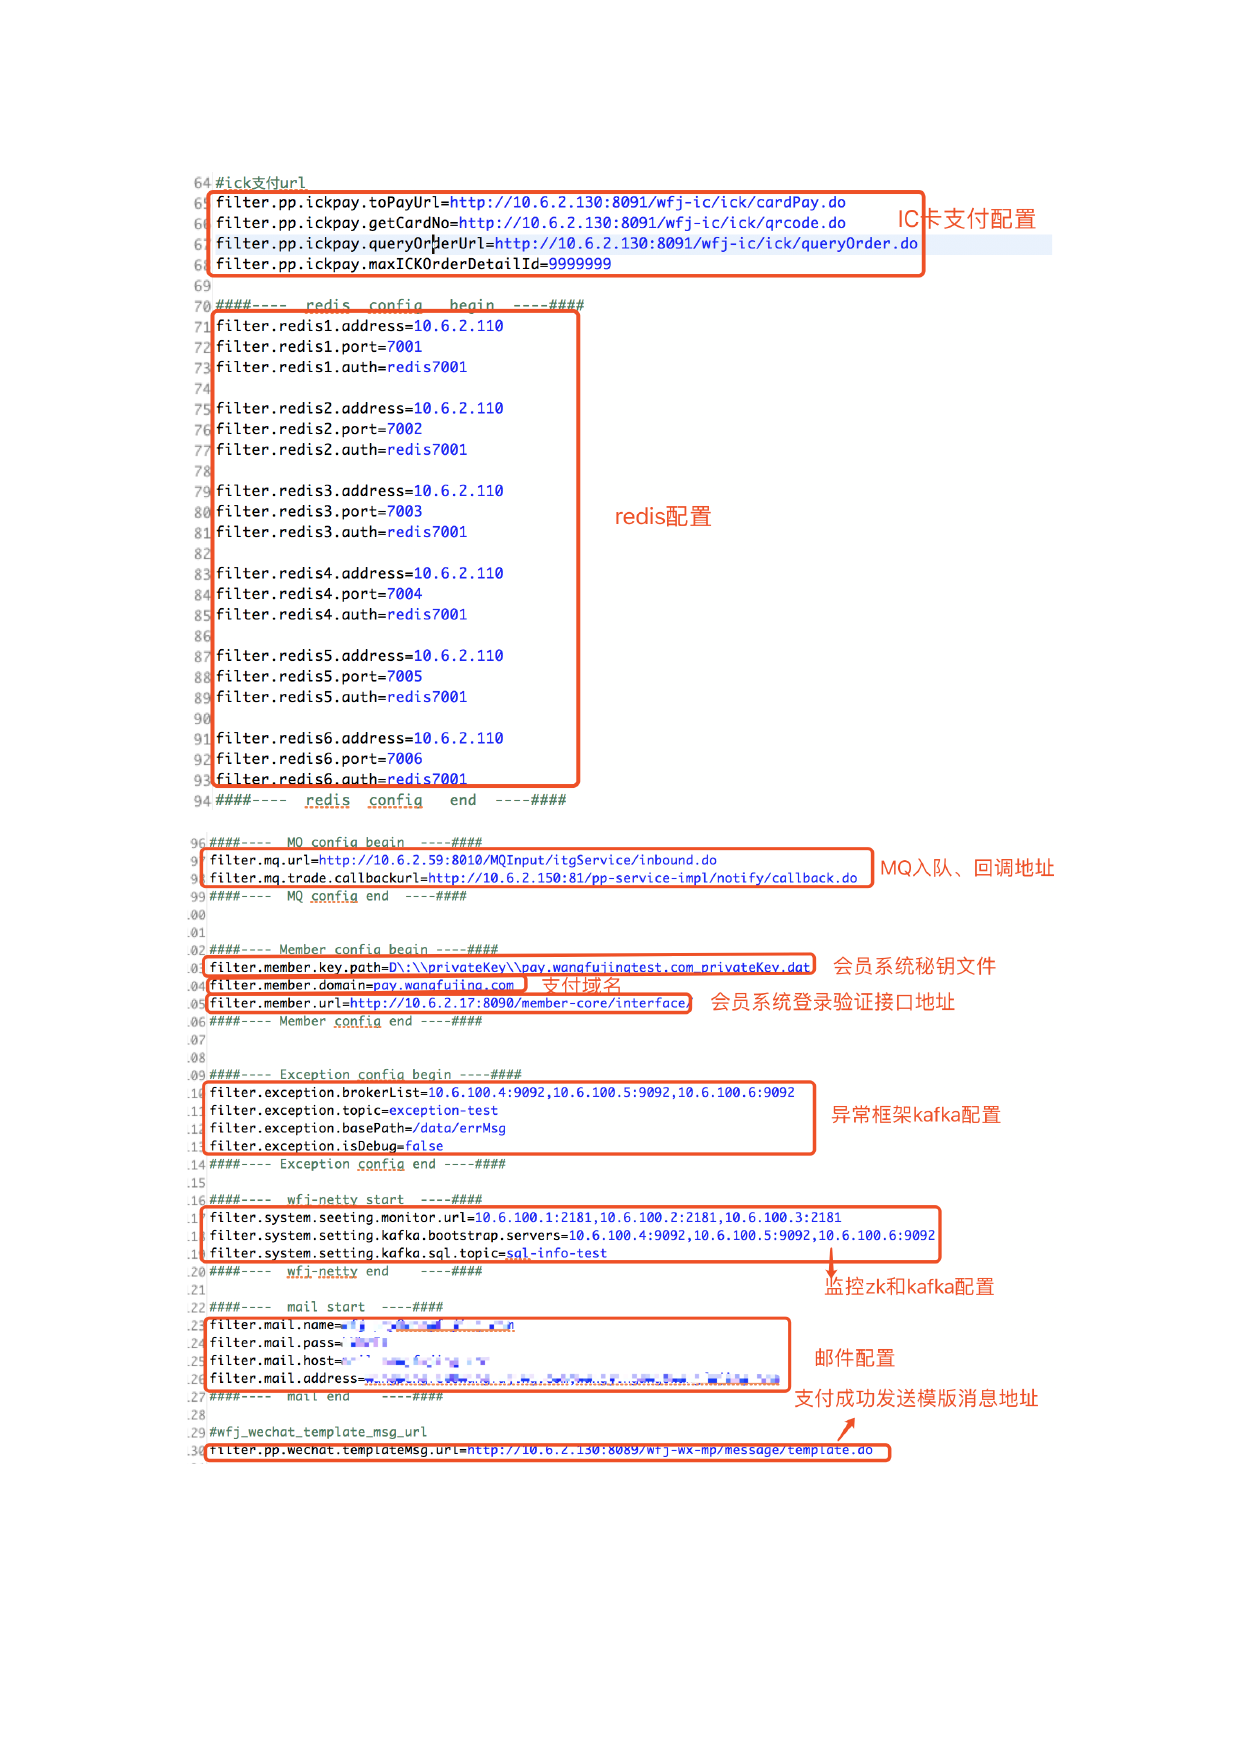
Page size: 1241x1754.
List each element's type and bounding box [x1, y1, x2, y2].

picture [187, 172, 1053, 810]
picture [187, 832, 1077, 1464]
